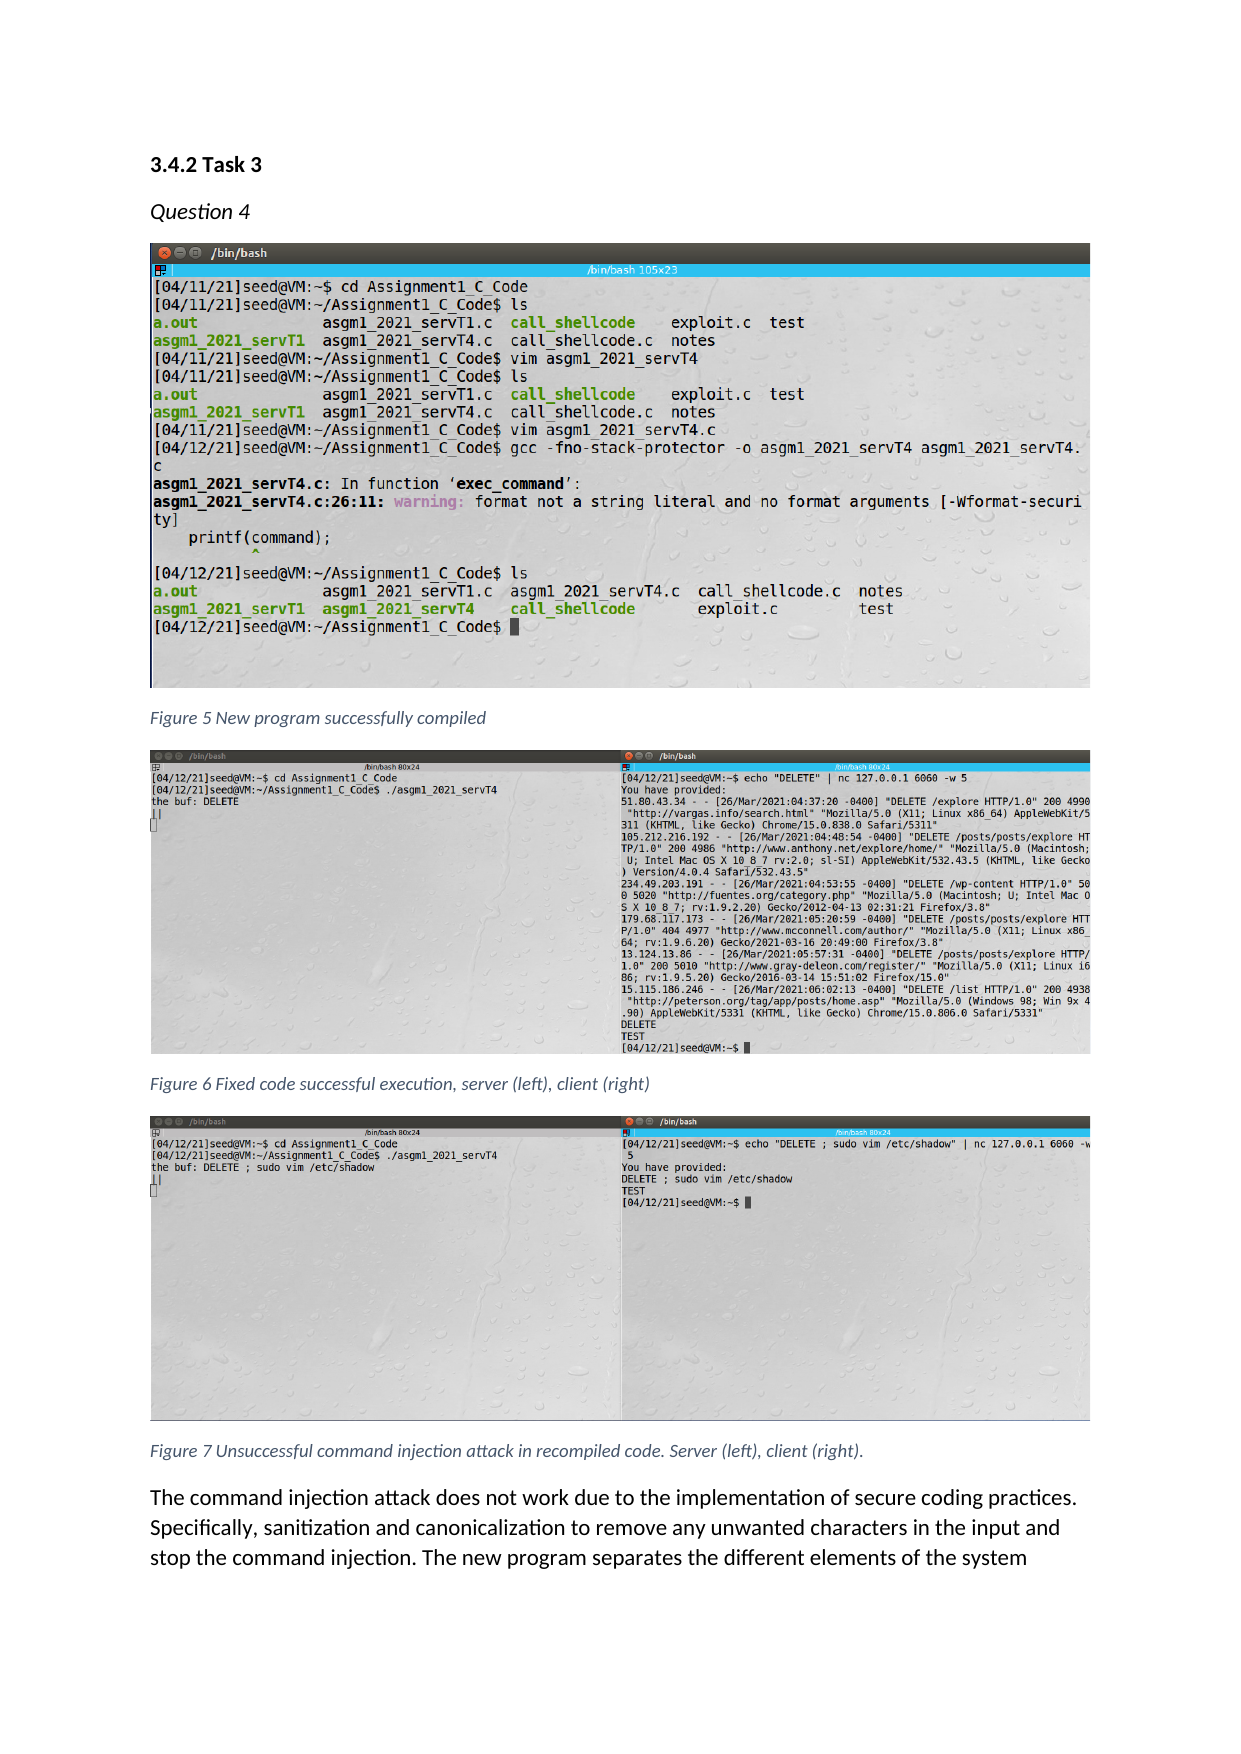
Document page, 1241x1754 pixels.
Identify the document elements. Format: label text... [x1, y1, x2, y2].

text 3.4.2 Task 3 [150, 150, 1090, 178]
picture [150, 750, 1091, 1054]
text Figure 5 New program successfully compiled [150, 706, 1090, 729]
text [150, 1483, 1090, 1571]
text Question 4 [150, 197, 1090, 225]
picture [150, 1116, 1091, 1421]
picture [150, 243, 1091, 688]
